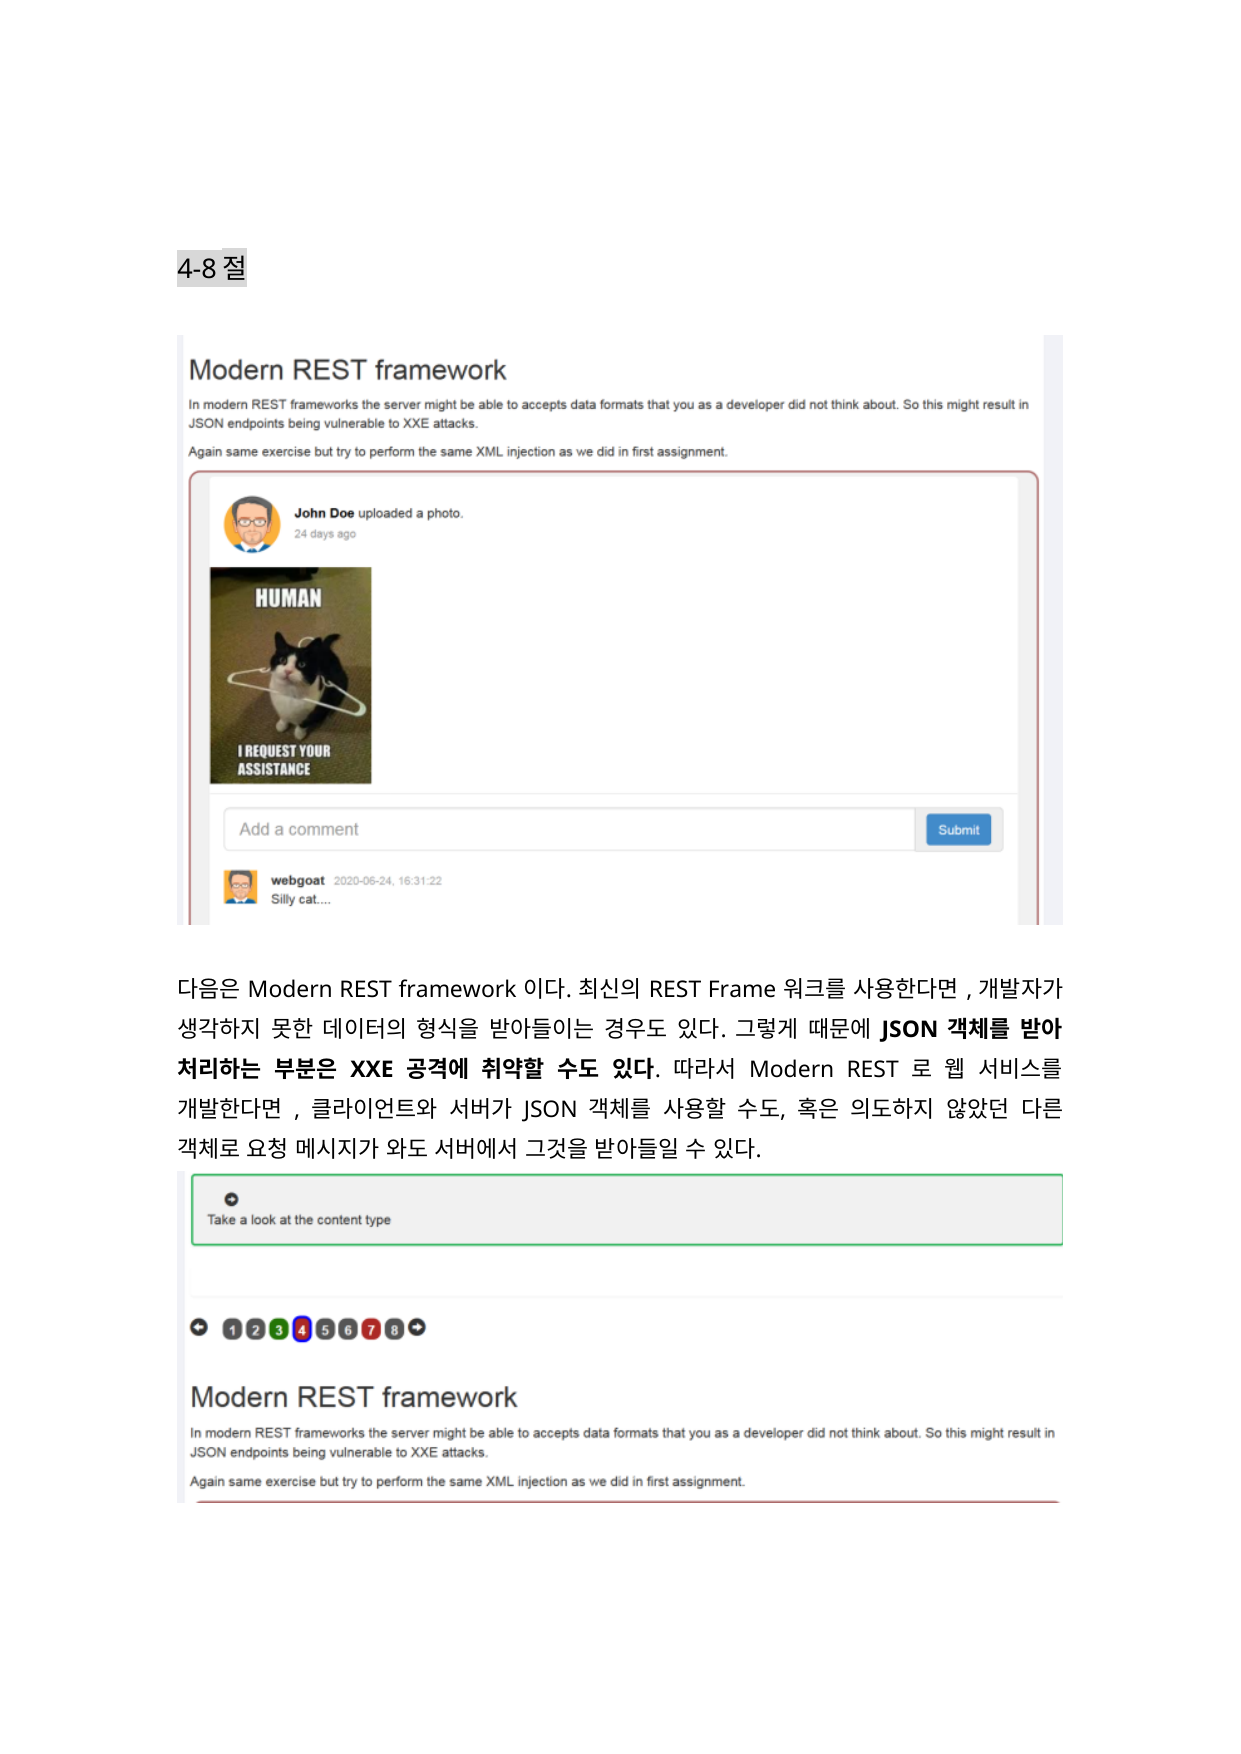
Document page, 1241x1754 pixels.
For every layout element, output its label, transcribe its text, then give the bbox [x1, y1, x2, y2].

picture [177, 335, 1063, 925]
text 4-8절 [177, 247, 1063, 287]
text 다음은 Modern REST framework 이다. 최신의 REST Frame 워크를 사용한다면 , 개발자가 생각하지 못한 데이터의 형식을 받아들이는 경우도 있다. 그렇게 때문에 JSON 객체를 받아 처리하는 부분은 XXE 공격에 취약할 수도 있다. 따라서 Modern REST 로 웹 서비스를 개발한다면 , 클라이언트와 서버가 JSON 객체를 사용할 수도, 혹은 의도하지 않았던 다른 객체로 요청 메시지가 와도 서버에서 그것을 받아들일 수 있다. [177, 971, 1063, 1164]
picture [177, 1171, 1063, 1503]
